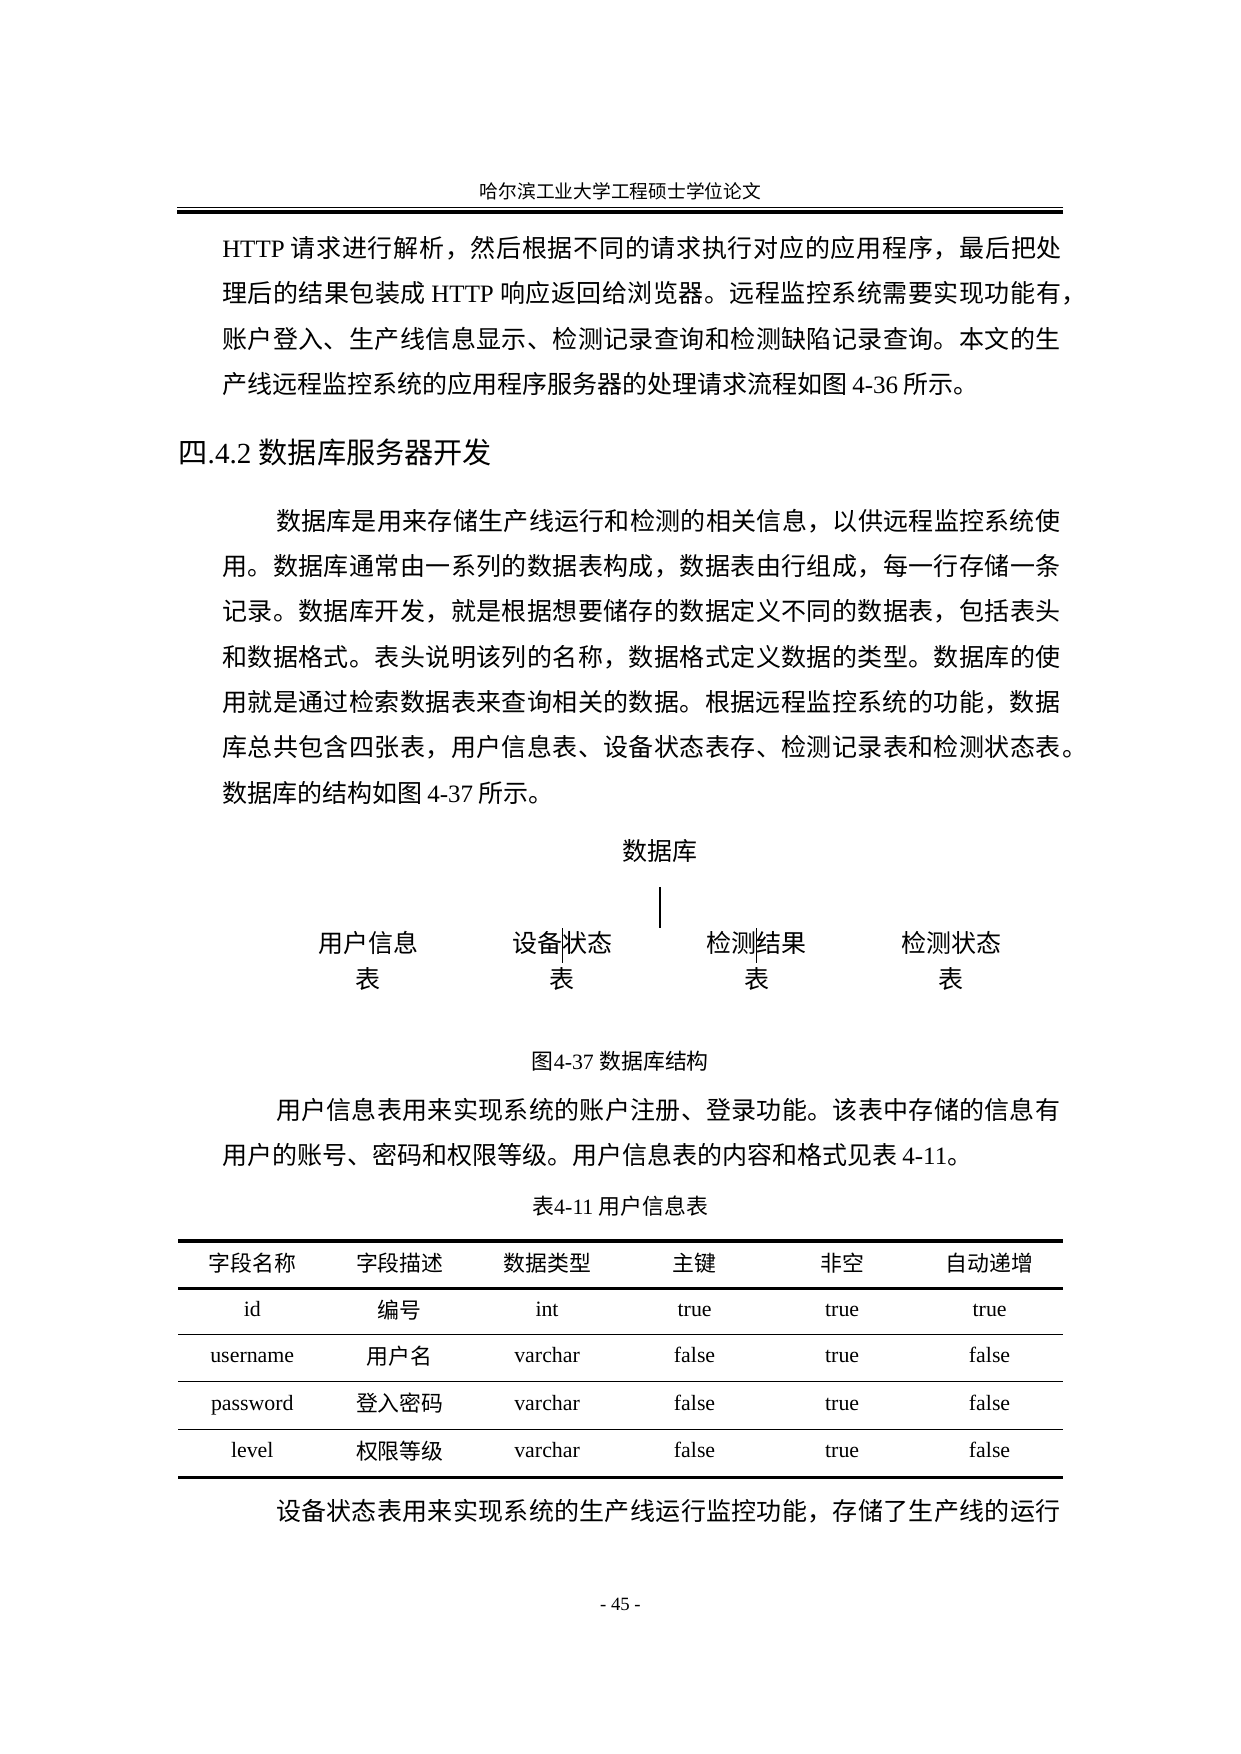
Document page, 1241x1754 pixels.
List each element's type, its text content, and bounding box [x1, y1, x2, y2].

table_cell 权限等级 [326, 1430, 473, 1476]
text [222, 228, 1062, 401]
table_cell varchar [473, 1335, 621, 1381]
table_cell varchar [473, 1430, 621, 1476]
table_header 自动递增 [916, 1243, 1063, 1287]
table_header 字段描述 [326, 1243, 473, 1287]
table_cell false [916, 1382, 1063, 1428]
table_cell 编号 [326, 1290, 473, 1334]
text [222, 1491, 1062, 1527]
table_cell 用户名 [326, 1335, 473, 1381]
table_cell false [621, 1430, 768, 1476]
table_cell true [768, 1290, 916, 1334]
table_header 数据类型 [473, 1243, 621, 1287]
table_cell true [768, 1335, 916, 1381]
table_header 主键 [621, 1243, 768, 1287]
table_header 非空 [768, 1243, 916, 1287]
table_cell true [916, 1290, 1063, 1334]
table_cell true [621, 1290, 768, 1334]
table_cell 登入密码 [326, 1382, 473, 1428]
table_cell id [178, 1290, 326, 1334]
table_cell false [621, 1382, 768, 1428]
table_cell username [178, 1335, 326, 1381]
subtitle 数据库服务器开发 [178, 430, 1062, 472]
table_cell false [916, 1430, 1063, 1476]
table_cell password [178, 1382, 326, 1428]
table_cell true [768, 1382, 916, 1428]
table_cell false [621, 1335, 768, 1381]
table_cell varchar [473, 1382, 621, 1428]
table_cell level [178, 1430, 326, 1476]
table_cell int [473, 1290, 621, 1334]
table_cell true [768, 1430, 916, 1476]
table_cell false [916, 1335, 1063, 1381]
table_header 字段名称 [178, 1243, 326, 1287]
